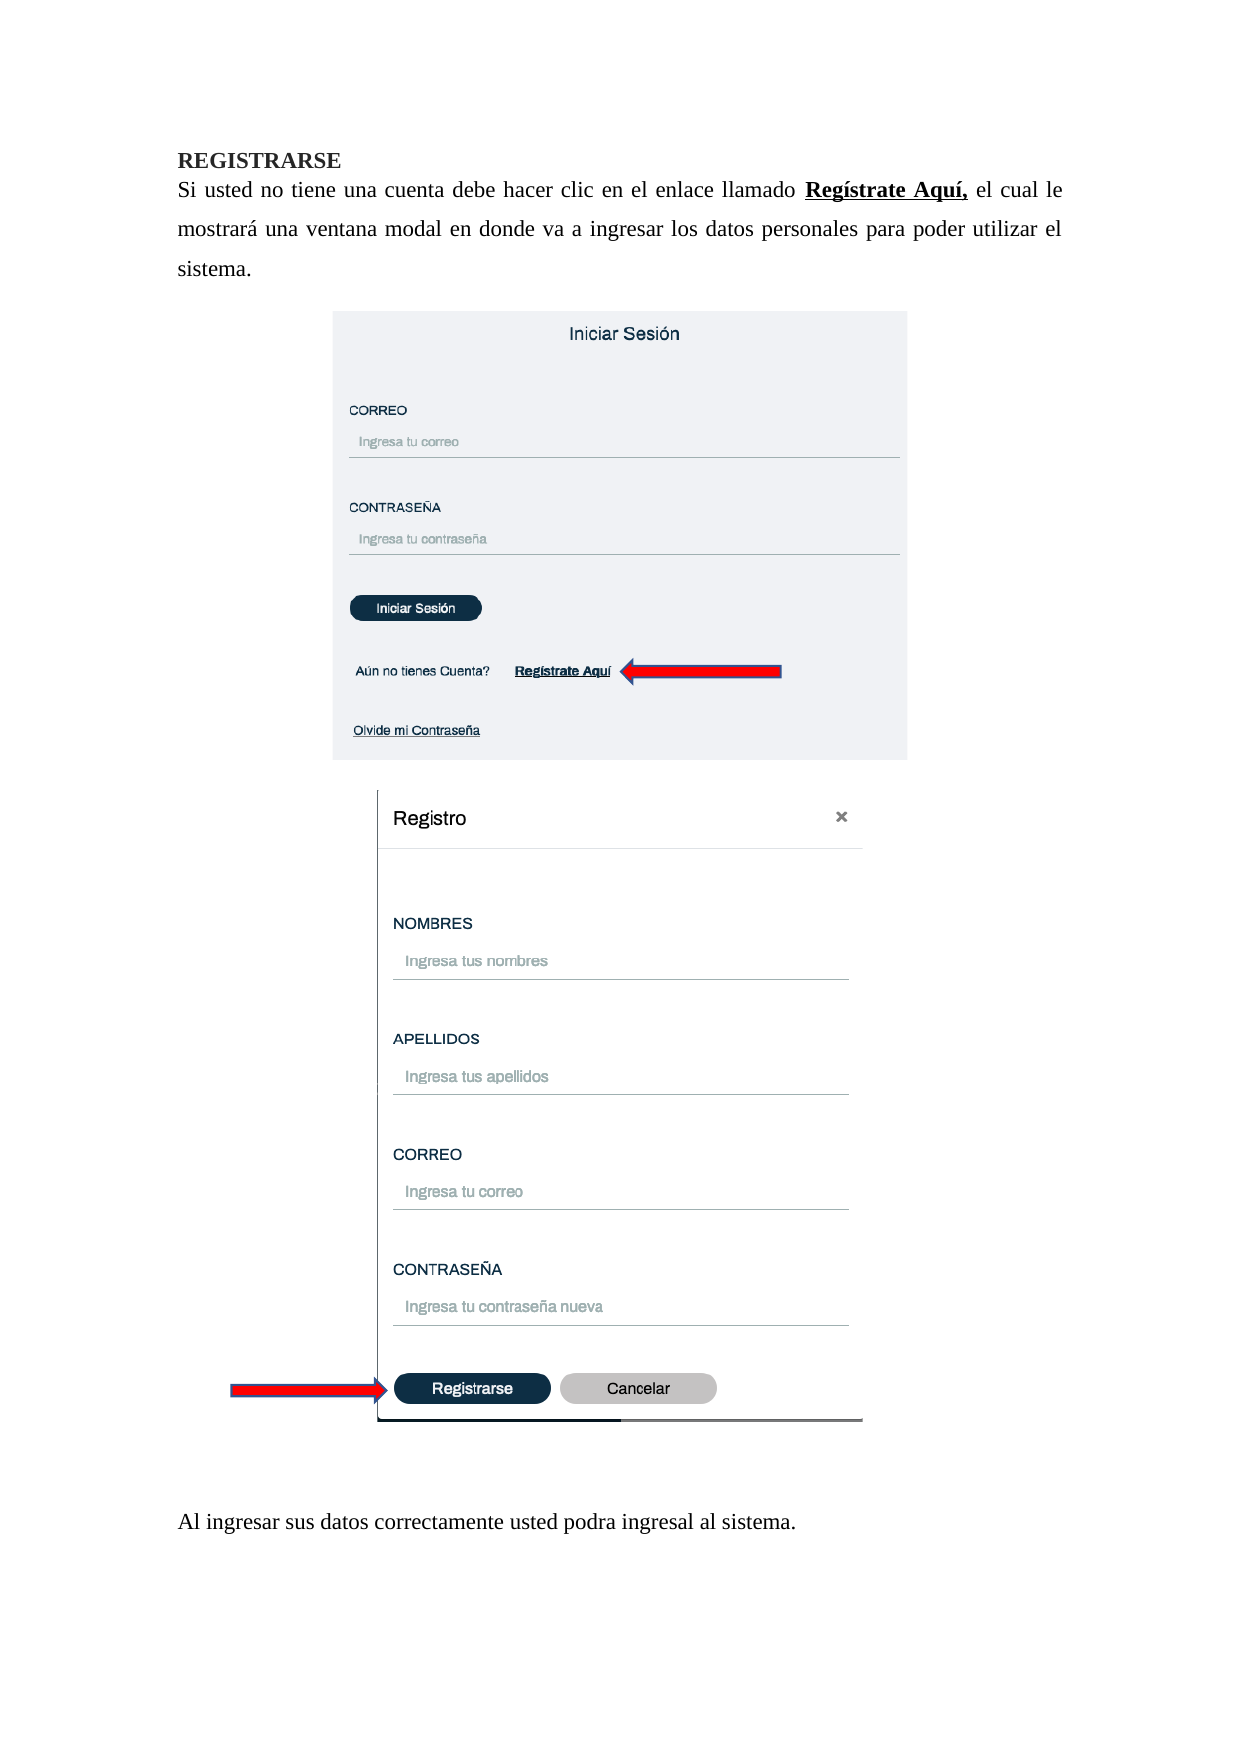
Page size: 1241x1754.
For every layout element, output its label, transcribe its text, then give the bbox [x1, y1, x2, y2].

picture [332, 311, 908, 760]
text Al ingresar sus datos correctamente usted podra ingresal al sistema. [177, 1508, 1063, 1535]
text Si usted no tiene una cuenta debe hacer clic en el enlace llamado Regístrate Aquí, el cual le mostrará una ventana modal en donde va a ingresar los datos personales para poder utilizar el sistema. [177, 176, 1063, 281]
subtitle REGISTRARSE [177, 148, 1063, 174]
picture [377, 790, 863, 1422]
